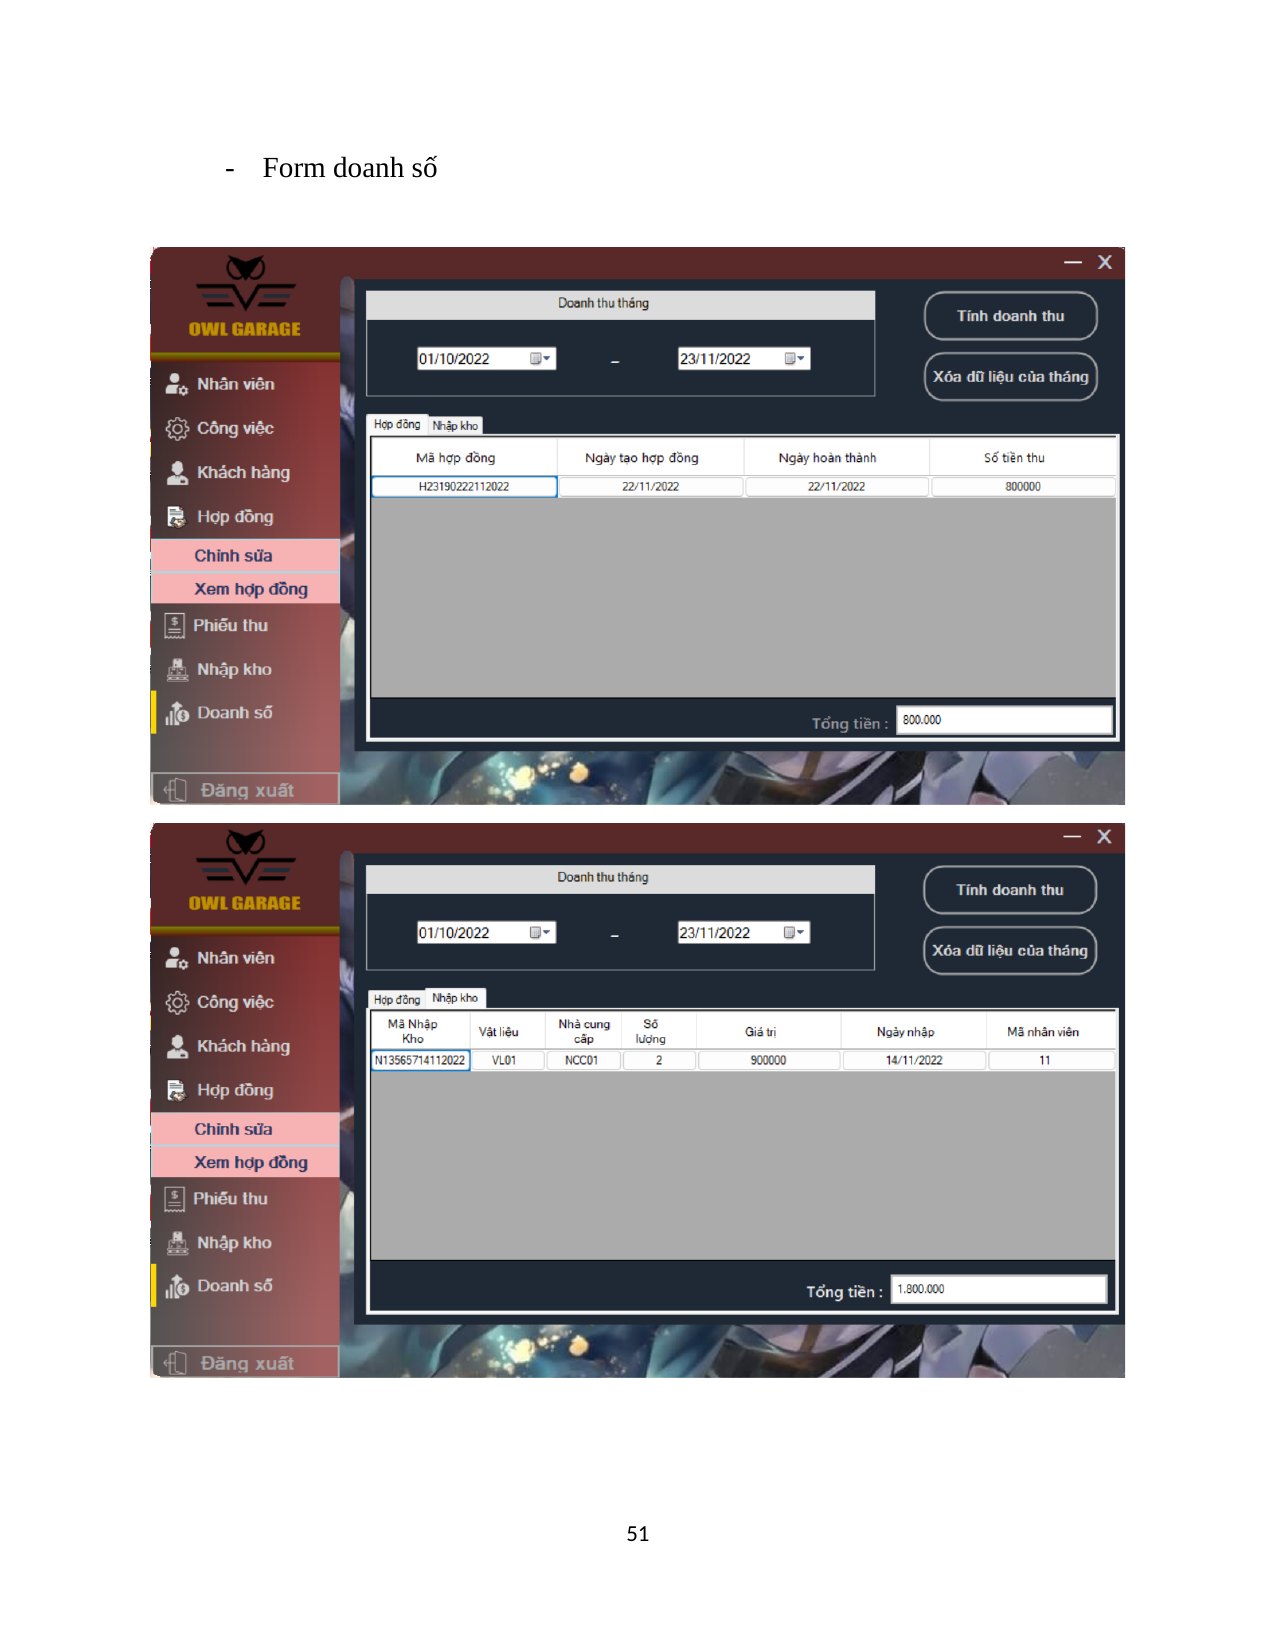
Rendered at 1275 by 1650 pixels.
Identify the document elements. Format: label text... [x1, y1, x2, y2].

picture [150, 823, 1125, 1378]
picture [150, 247, 1125, 805]
list Form doanh số [225, 150, 1125, 183]
